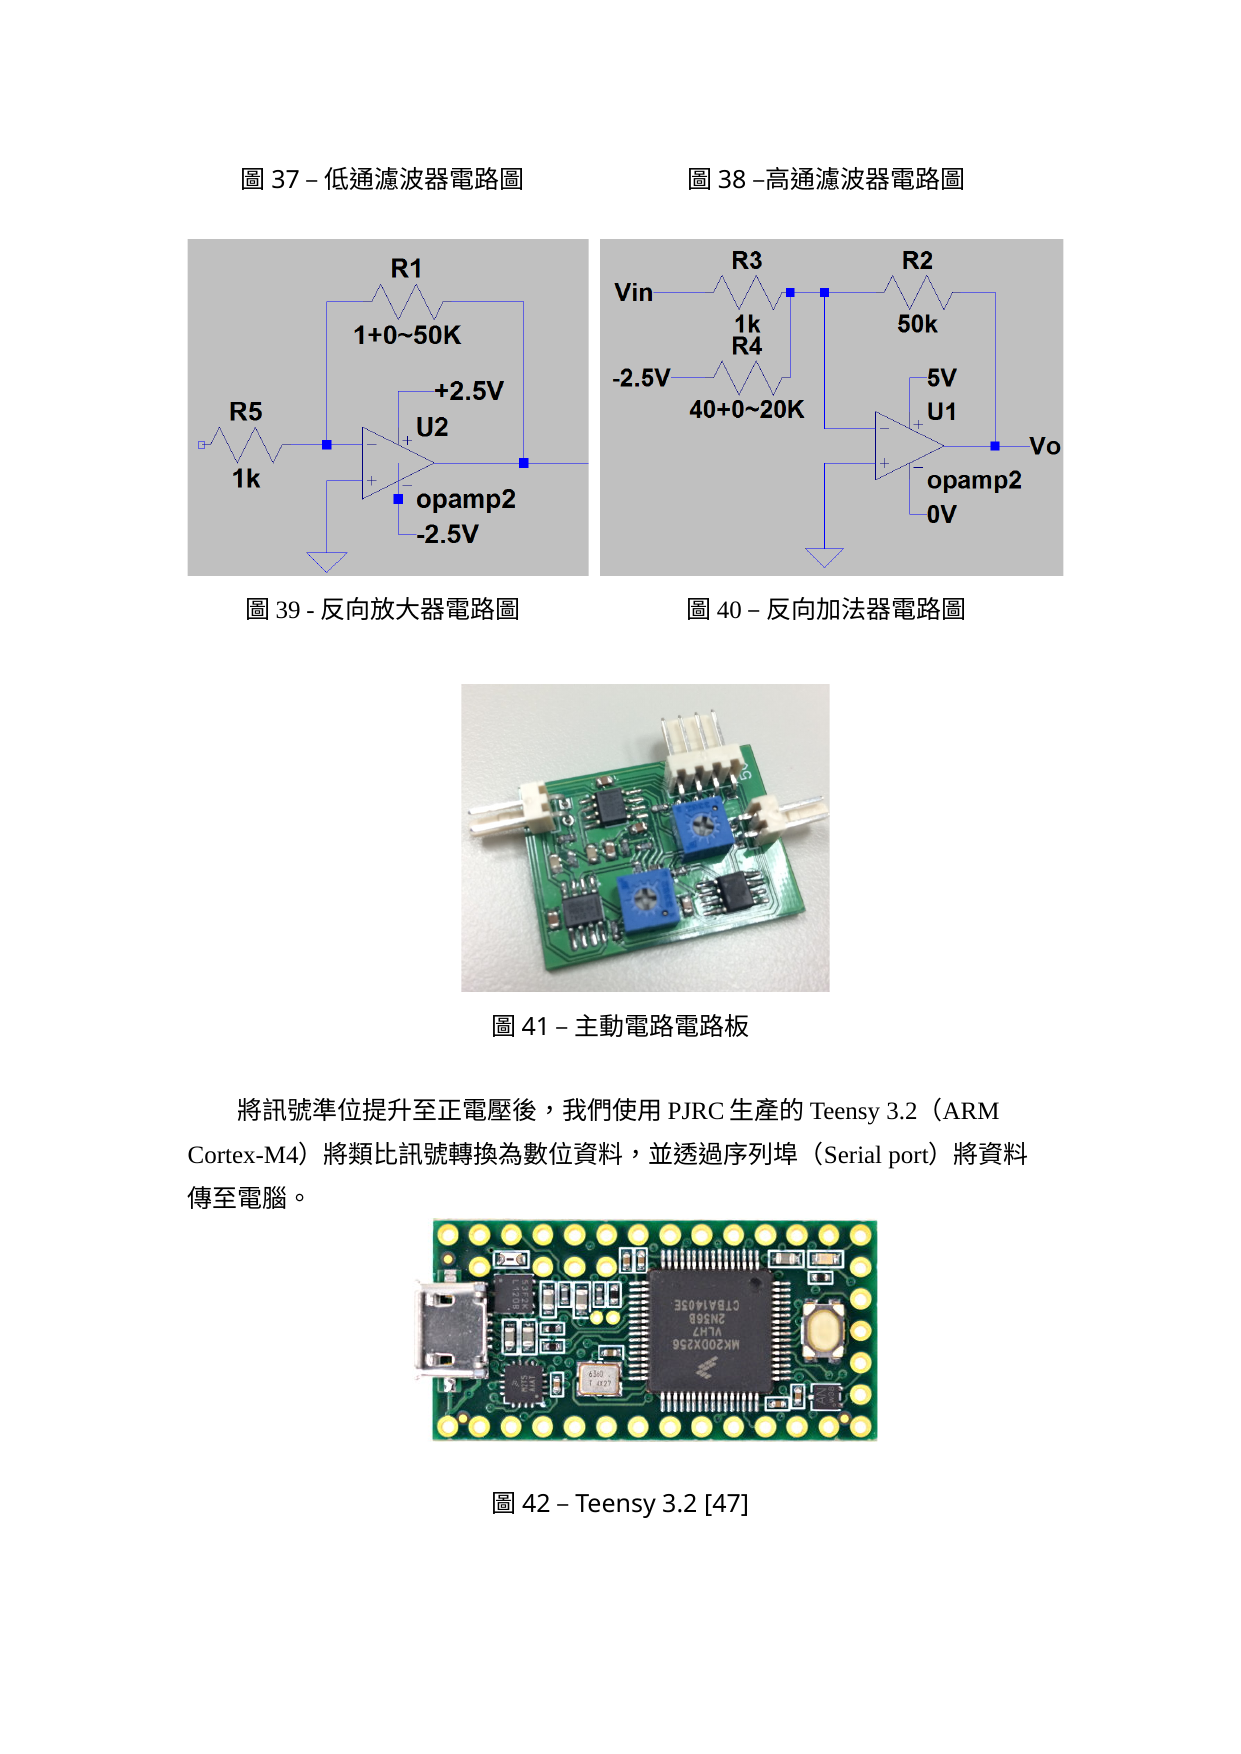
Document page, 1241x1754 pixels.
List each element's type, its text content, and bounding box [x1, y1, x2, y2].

picture [412, 1218, 878, 1442]
text 將訊號準位提升至正電壓後，我們使用PJRC生產的Teensy 3.2（ARM Cortex-M4）將類比訊號轉換為數位資料，並透過序列埠（Serial port）將資料傳至電腦。 [187, 1087, 1053, 1219]
table_cell [589, 240, 1063, 590]
picture [461, 684, 830, 992]
picture [187, 239, 589, 576]
text 圖 41 – 主動電路電路板 [187, 1006, 1053, 1043]
table_header 圖 38 –高通濾波器電路圖 [589, 159, 1063, 239]
table_cell [176, 240, 589, 590]
picture [600, 239, 1064, 576]
table_cell 圖 40 – 反向加法器電路圖 [589, 590, 1063, 640]
table_cell 圖 39 - 反向放大器電路圖 [176, 590, 589, 640]
table_header 圖 37 – 低通濾波器電路圖 [176, 159, 589, 239]
text 圖 42 – Teensy 3.2 [47] [187, 1483, 1053, 1519]
